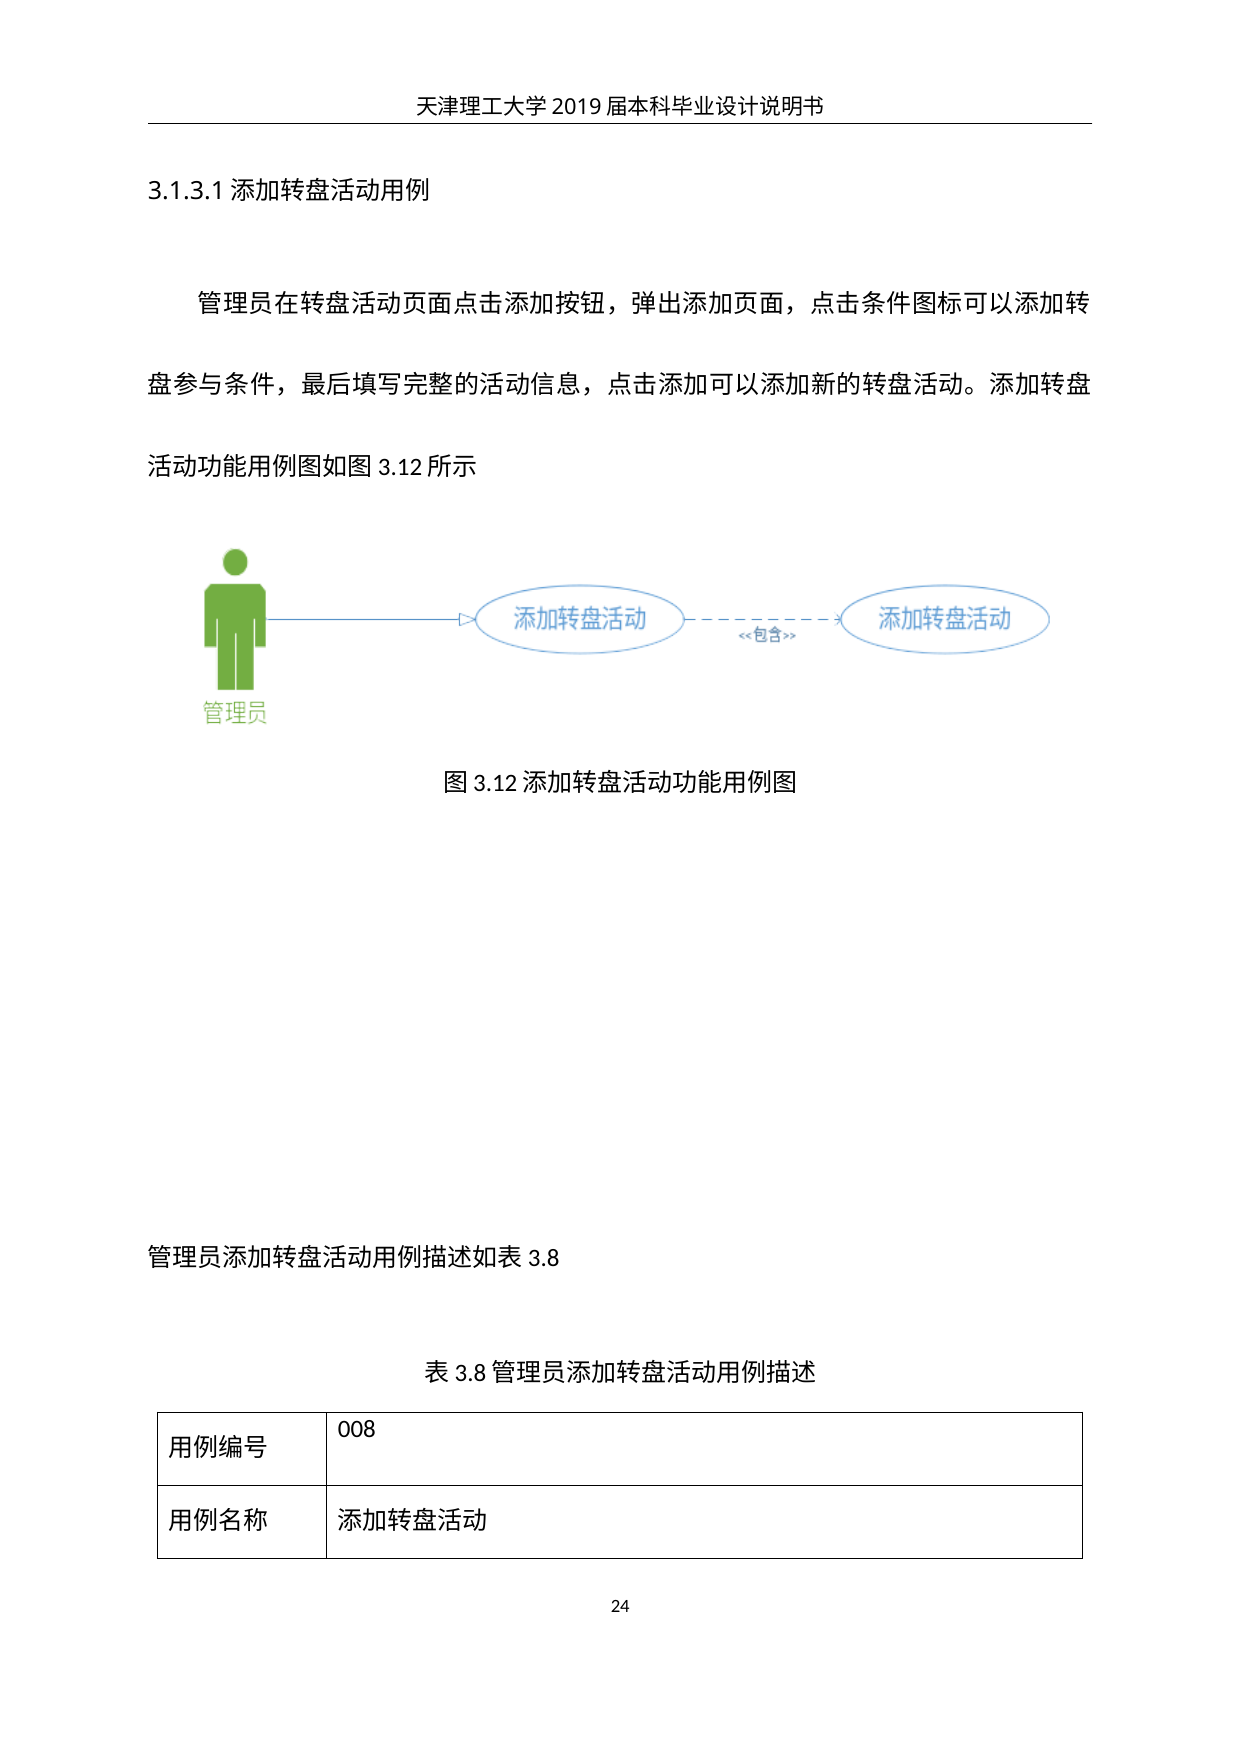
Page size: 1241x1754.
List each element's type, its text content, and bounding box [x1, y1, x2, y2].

table_header 008 [327, 1413, 1082, 1485]
text 管理员添加转盘活动用例描述如表3.8 [148, 1223, 1092, 1288]
table_cell 添加转盘活动 [327, 1486, 1082, 1558]
subtitle 3.1.3.1添加转盘活动用例 [148, 156, 1092, 221]
text 表3.8管理员添加转盘活动用例描述 [148, 1338, 1092, 1403]
table_cell 用例名称 [158, 1486, 326, 1558]
text 图3.12添加转盘活动功能用例图 [148, 748, 1092, 813]
table_header 用例编号 [158, 1413, 326, 1485]
text 管理员在转盘活动页面点击添加按钮，弹出添加页面，点击条件图标可以添加转盘参与条件，最后填写完整的活动信息，点击添加可以添加新的转盘活动。添加转盘活动功能用例图如图3.12所示 [148, 269, 1092, 497]
